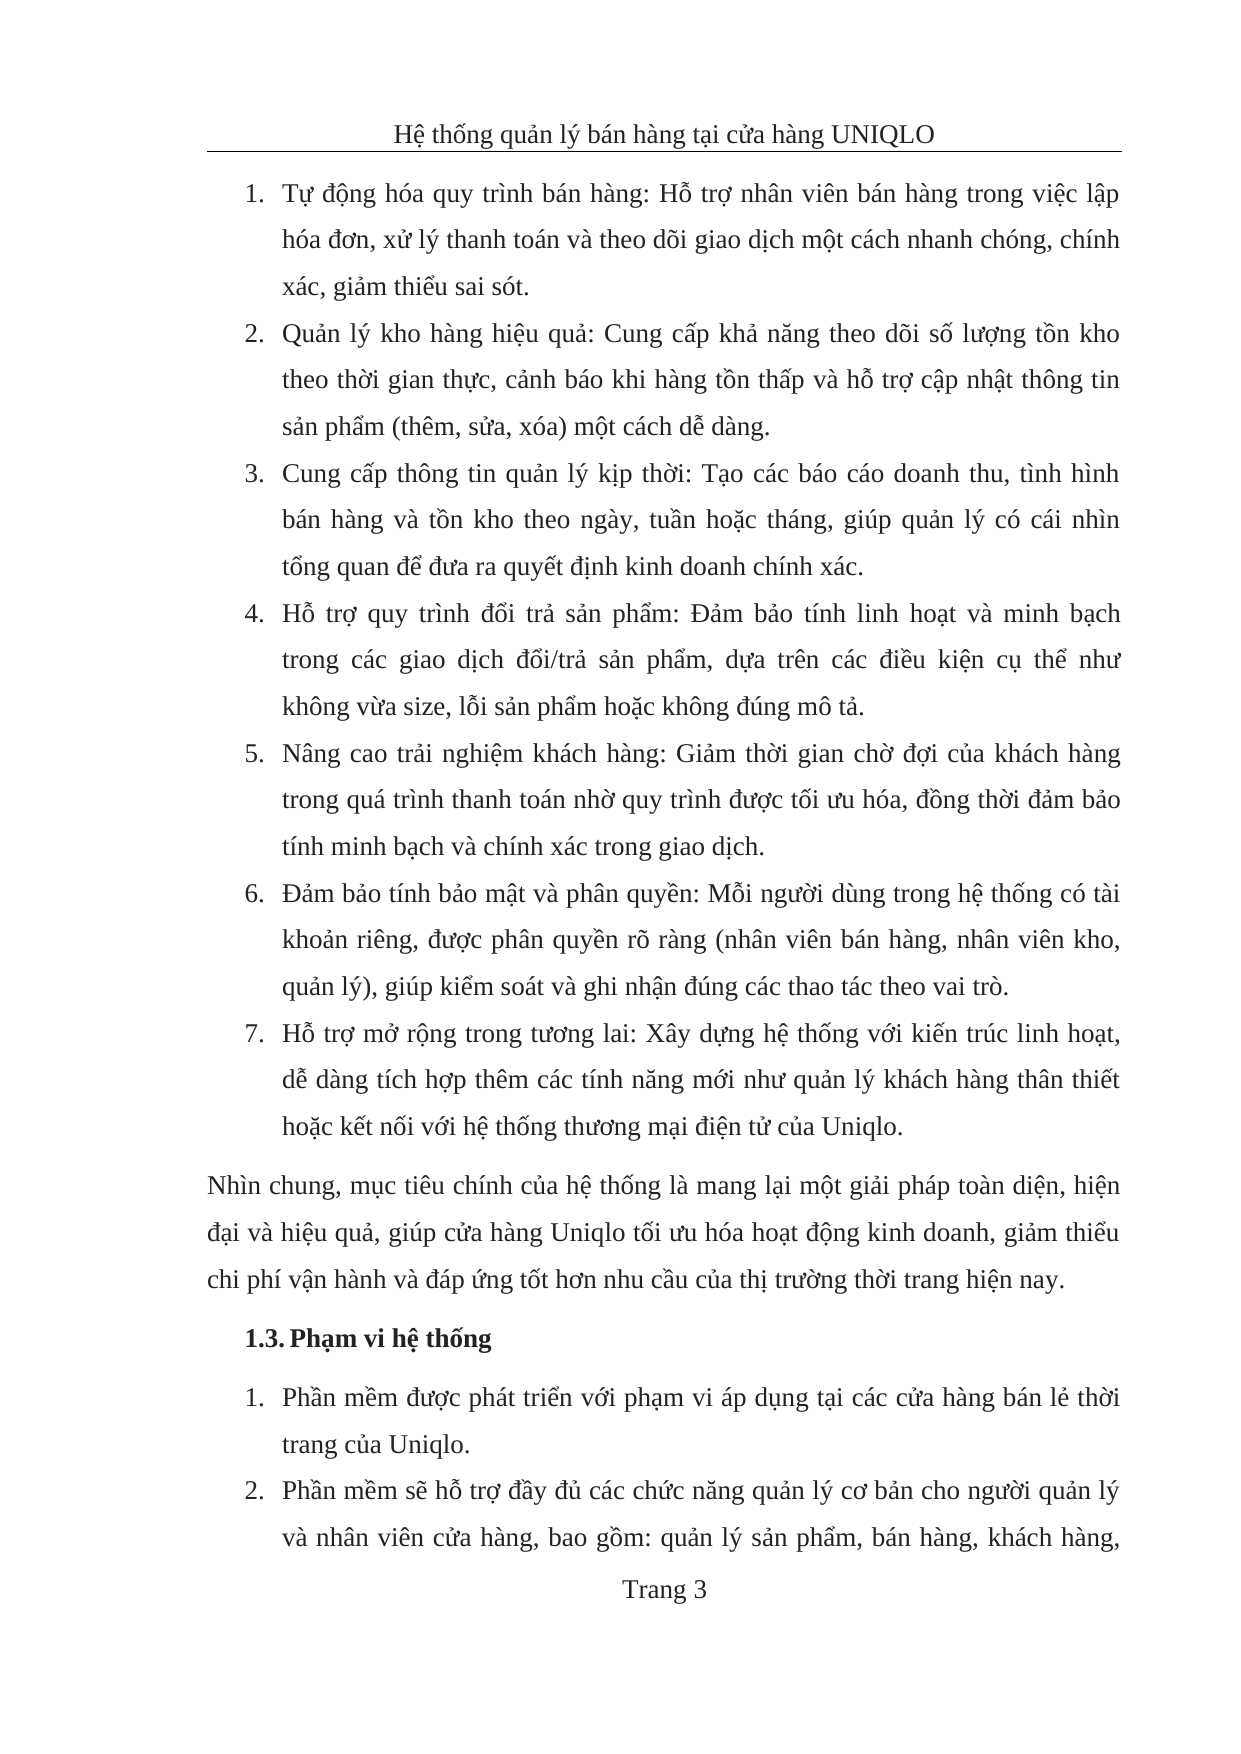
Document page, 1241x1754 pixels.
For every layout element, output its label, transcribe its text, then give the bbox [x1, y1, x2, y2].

list Tự động hóa quy trình bán hàng: Hỗ trợ nhân viên bán hàng trong việc lập hóa đơn, xử lý thanh toán và theo dõi giao dịch một cách nhanh chóng, chính xác, giảm thiểu sai sót. [244, 177, 1122, 301]
subtitle Phạm vi hệ thống [244, 1322, 1122, 1353]
list Cung cấp thông tin quản lý kịp thời: Tạo các báo cáo doanh thu, tình hình bán hàng và tồn kho theo ngày, tuần hoặc tháng, giúp quản lý có cái nhìn tổng quan để đưa ra quyết định kinh doanh chính xác. [244, 457, 1122, 581]
list Nâng cao trải nghiệm khách hàng: Giảm thời gian chờ đợi của khách hàng trong quá trình thanh toán nhờ quy trình được tối ưu hóa, đồng thời đảm bảo tính minh bạch và chính xác trong giao dịch. [244, 737, 1122, 861]
text Nhìn chung, mục tiêu chính của hệ thống là mang lại một giải pháp toàn diện, hiện đại và hiệu quả, giúp cửa hàng Uniqlo tối ưu hóa hoạt động kinh doanh, giảm thiểu chi phí vận hành và đáp ứng tốt hơn nhu cầu của thị trường thời trang hiện nay. [207, 1169, 1122, 1294]
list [244, 1474, 1122, 1552]
list Hỗ trợ quy trình đổi trả sản phẩm: Đảm bảo tính linh hoạt và minh bạch trong các giao dịch đổi/trả sản phẩm, dựa trên các điều kiện cụ thể như không vừa size, lỗi sản phẩm hoặc không đúng mô tả. [244, 597, 1122, 721]
list Quản lý kho hàng hiệu quả: Cung cấp khả năng theo dõi số lượng tồn kho theo thời gian thực, cảnh báo khi hàng tồn thấp và hỗ trợ cập nhật thông tin sản phẩm (thêm, sửa, xóa) một cách dễ dàng. [244, 317, 1122, 441]
list Đảm bảo tính bảo mật và phân quyền: Mỗi người dùng trong hệ thống có tài khoản riêng, được phân quyền rõ ràng (nhân viên bán hàng, nhân viên kho, quản lý), giúp kiểm soát và ghi nhận đúng các thao tác theo vai trò. [244, 877, 1122, 1001]
list Phần mềm được phát triển với phạm vi áp dụng tại các cửa hàng bán lẻ thời trang của Uniqlo. [244, 1381, 1122, 1459]
list Hỗ trợ mở rộng trong tương lai: Xây dựng hệ thống với kiến trúc linh hoạt, dễ dàng tích hợp thêm các tính năng mới như quản lý khách hàng thân thiết hoặc kết nối với hệ thống thương mại điện tử của Uniqlo. [244, 1017, 1122, 1141]
